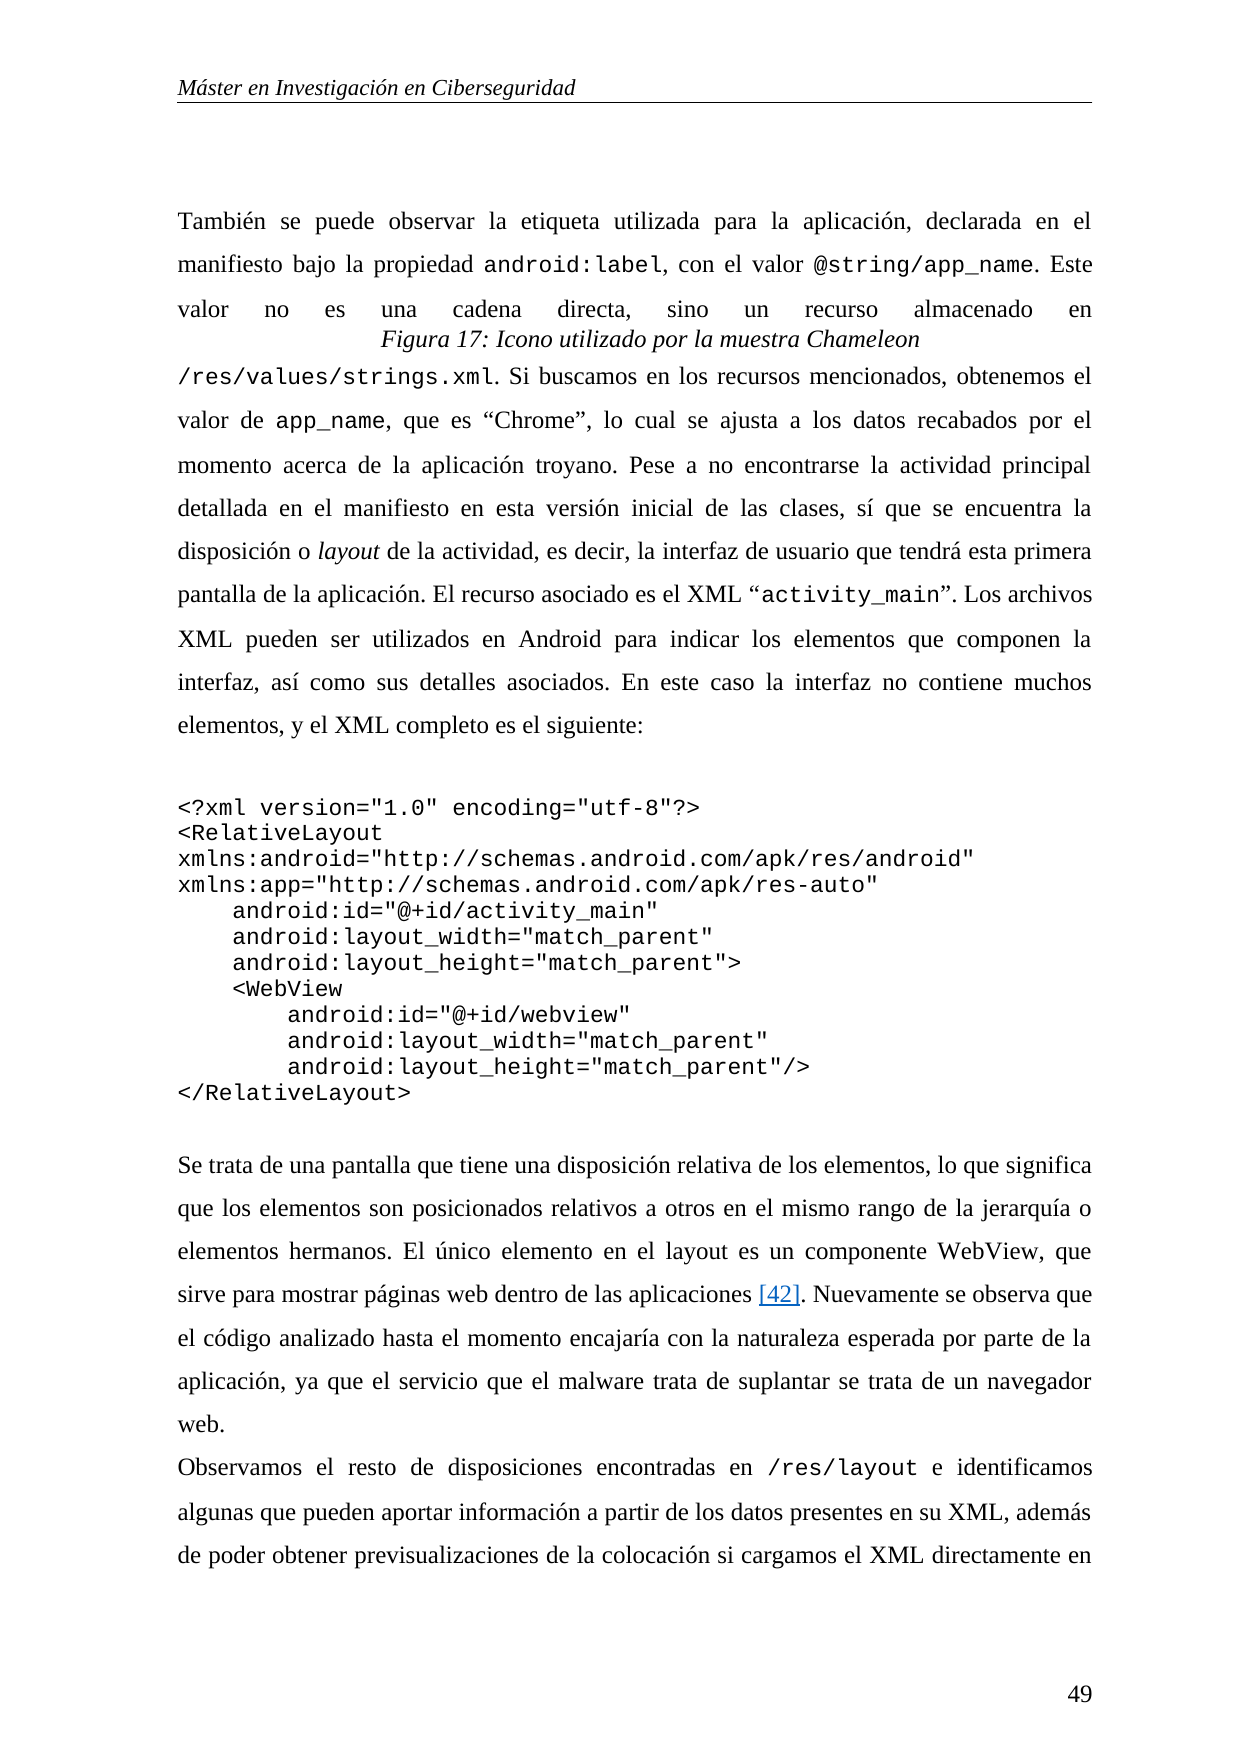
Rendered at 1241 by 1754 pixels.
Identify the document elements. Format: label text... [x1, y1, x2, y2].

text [177, 1452, 1092, 1568]
text <?xml version="1.0" encoding="utf-8"?> <RelativeLayout xmlns:android="http://schemas.android.com/apk/res/android" xmlns:app="http://schemas.android.com/apk/res-auto" android:id="@+id/activity_main" android:layout_width="match_parent" android:layout_height="match_parent"> <WebView android:id="@+id/webview" android:layout_width="match_parent" android:layout_height="match_parent"/> </RelativeLayout> [177, 796, 1092, 1107]
text También se puede observar la etiqueta utilizada para la aplicación, declarada en el manifiesto bajo la propiedad android:label, con el valor @string/app_name. Este valor no es una cadena directa, sino un recurso almacenado en /res/values/strings.xml. Si buscamos en los recursos mencionados, obtenemos el valor de app_name, que es “Chrome”, lo cual se ajusta a los datos recabados por el momento acerca de la aplicación troyano. Pese a no encontrarse la actividad principal detallada en el manifiesto en esta versión inicial de las clases, sí que se encuentra la disposición o layout de la actividad, es decir, la interfaz de usuario que tendrá esta primera pantalla de la aplicación. El recurso asociado es el XML “activity_main”. Los archivos XML pueden ser utilizados en Android para indicar los elementos que componen la interfaz, así como sus detalles asociados. En este caso la interfaz no contiene muchos elementos, y el XML completo es el siguiente: [177, 206, 1092, 739]
text Se trata de una pantalla que tiene una disposición relativa de los elementos, lo que significa que los elementos son posicionados relativos a otros en el mismo rango de la jerarquía o elementos hermanos. El único elemento en el layout es un componente WebView, que sirve para mostrar páginas web dentro de las aplicaciones [42]. Nuevamente se observa que el código analizado hasta el momento encajaría con la naturaleza esperada por parte de la aplicación, ya que el servicio que el malware trata de suplantar se trata de un navegador web. [177, 1150, 1092, 1438]
